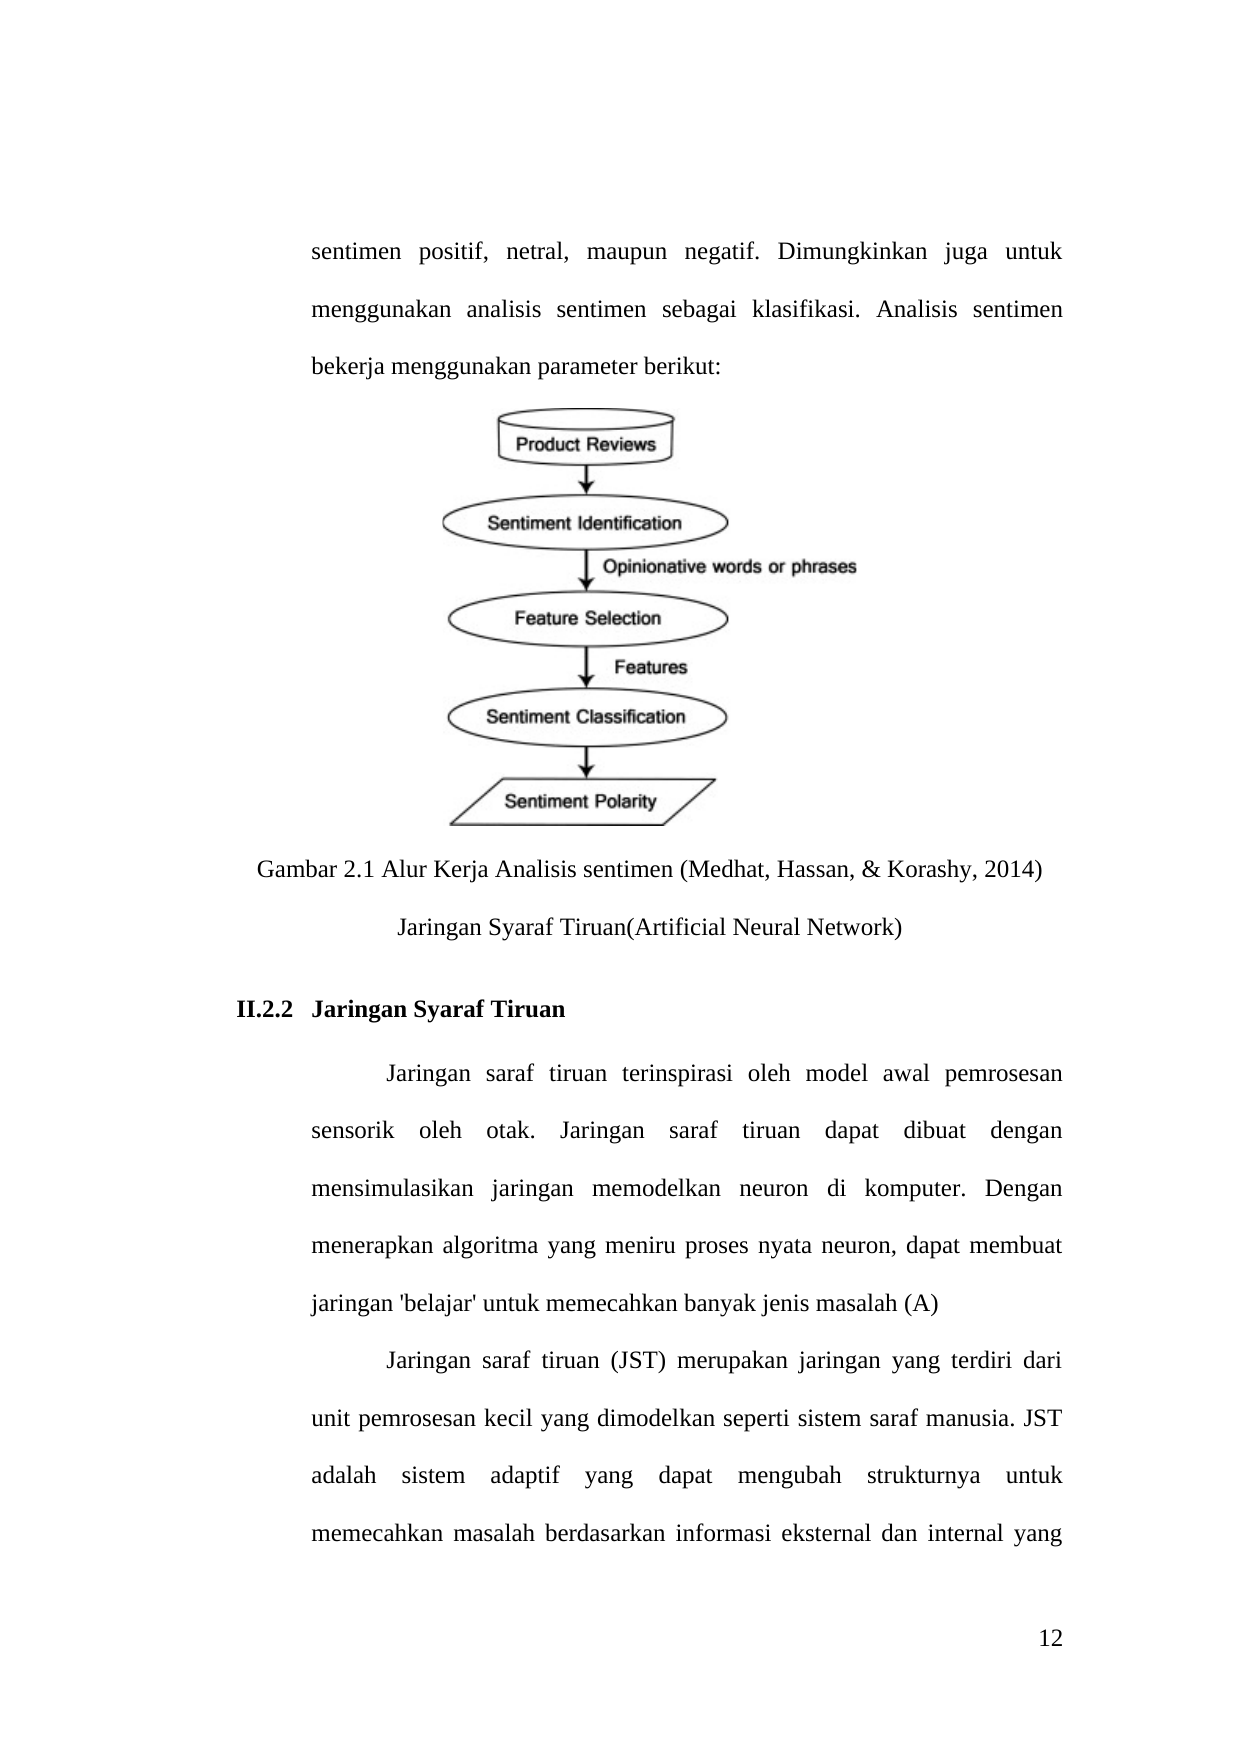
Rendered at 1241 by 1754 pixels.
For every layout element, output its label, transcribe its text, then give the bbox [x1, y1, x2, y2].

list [311, 236, 1063, 380]
subtitle Jaringan Syaraf Tiruan [236, 994, 1063, 1023]
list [311, 1345, 1063, 1547]
text Gambar 2.1 Alur Kerja Analisis sentimen Jaringan Syaraf Tiruan(Artificial Neural Network) [236, 854, 1063, 940]
list Jaringan saraf tiruan terinspirasi oleh model awal pemrosesan sensorik oleh otak. Jaringan saraf tiruan dapat dibuat dengan mensimulasikan jaringan memodelkan neuron di komputer. Dengan menerapkan algoritma yang meniru proses nyata neuron, dapat membuat jaringan 'belajar' untuk memecahkan banyak jenis masalah [311, 1058, 1063, 1317]
picture [442, 408, 857, 826]
